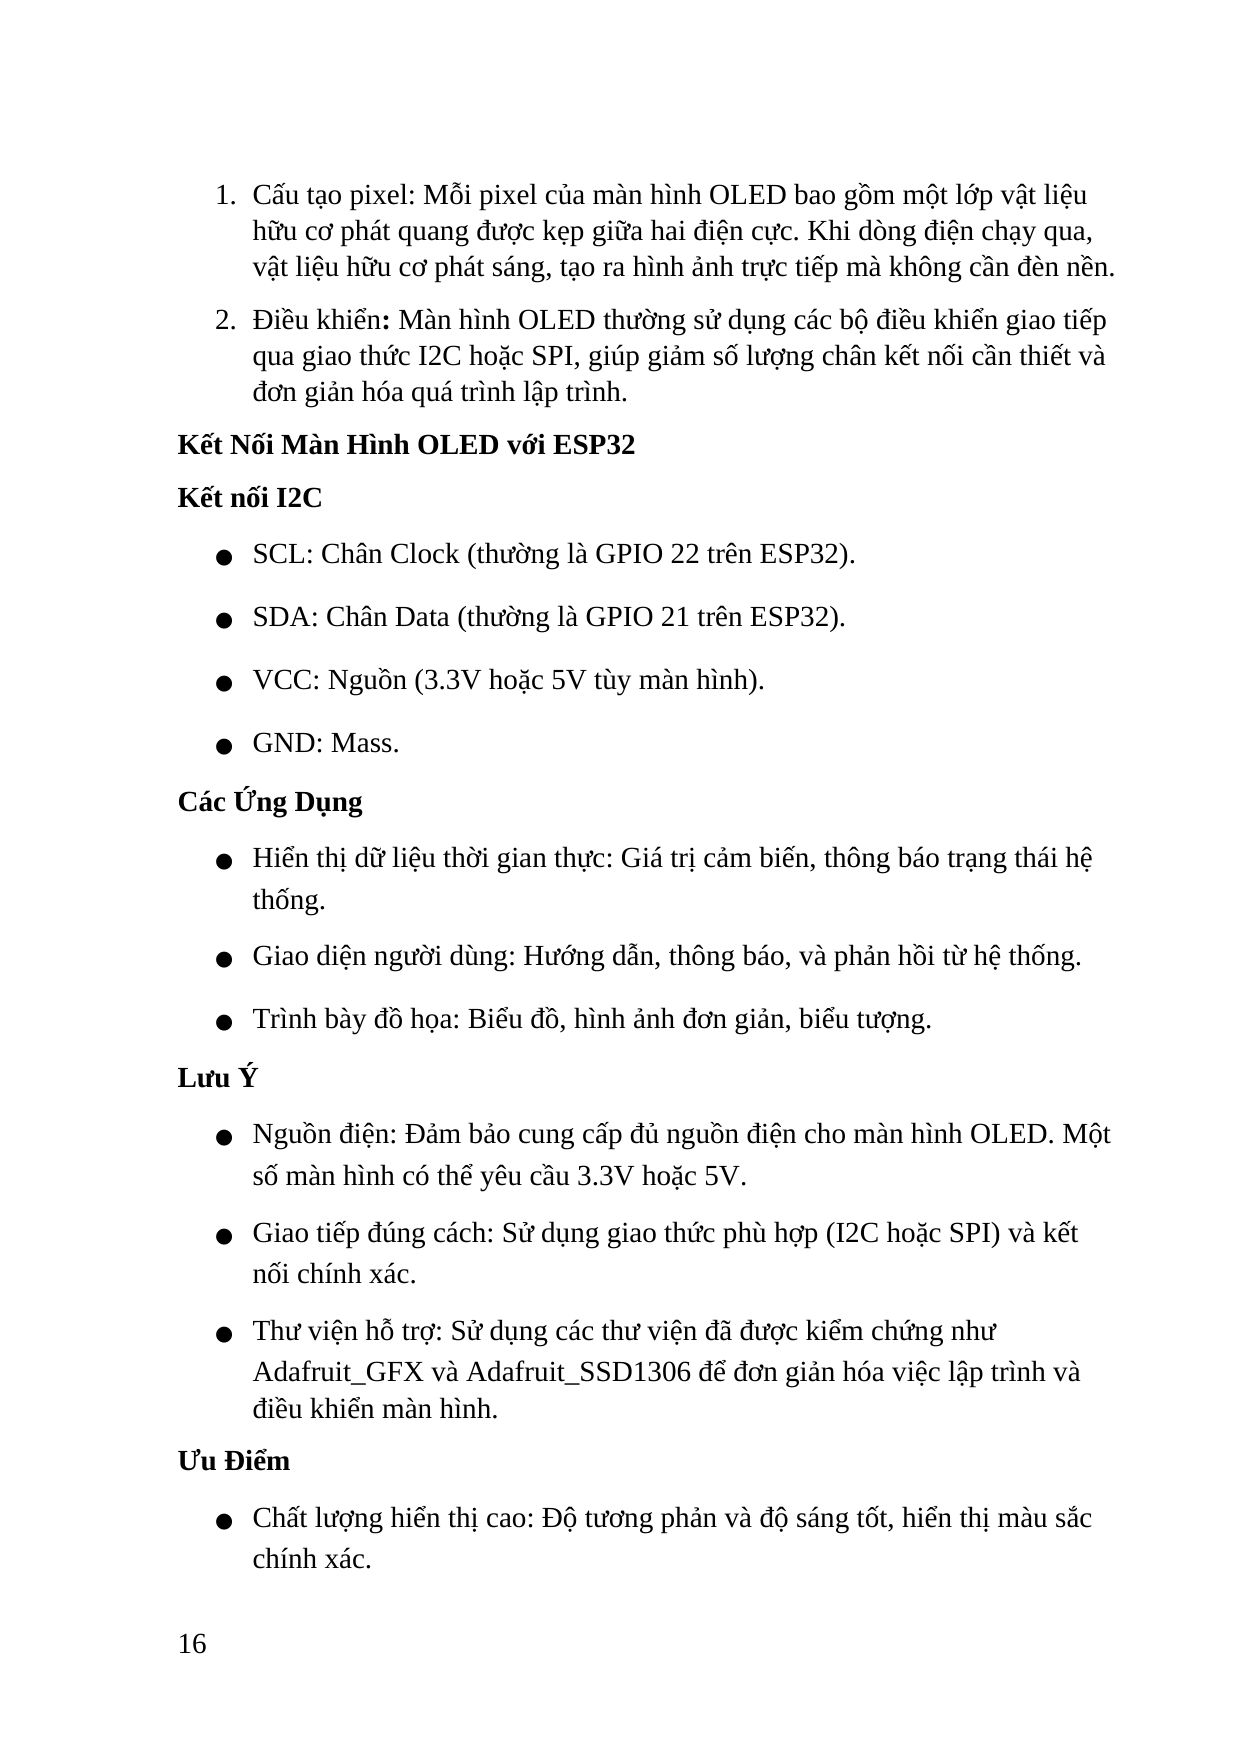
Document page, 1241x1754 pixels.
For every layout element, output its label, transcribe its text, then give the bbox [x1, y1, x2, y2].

list Thư viện hỗ trợ: Sử dụng các thư viện đã được kiểm chứng như Adafruit_GFX và Adafruit_SSD1306 để đơn giản hóa việc lập trình và điều khiển màn hình. [215, 1309, 1122, 1424]
text Lưu Ý [177, 1060, 1122, 1094]
text Kết Nối Màn Hình OLED với ESP32 [177, 427, 1122, 461]
text Kết nối I2C [177, 480, 1122, 514]
list Giao tiếp đúng cách: Sử dụng giao thức phù hợp (I2C hoặc SPI) và kết nối chính xác. [215, 1211, 1122, 1290]
list Chất lượng hiển thị cao: Độ tương phản và độ sáng tốt, hiển thị màu sắc chính xác. [215, 1496, 1122, 1575]
list Nguồn điện: Đảm bảo cung cấp đủ nguồn điện cho màn hình OLED. Một số màn hình có thể yêu cầu 3.3V hoặc 5V. [215, 1113, 1122, 1192]
list Hiển thị dữ liệu thời gian thực: Giá trị cảm biến, thông báo trạng thái hệ thống. [215, 837, 1122, 916]
list Điều khiển: Màn hình OLED thường sử dụng các bộ điều khiển giao tiếp qua giao thức I2C hoặc SPI, giúp giảm số lượng chân kết nối cần thiết và đơn giản hóa quá trình lập trình. [215, 302, 1122, 408]
list SCL: Chân Clock (thường là GPIO 22 trên ESP32). [215, 533, 1122, 576]
list Giao diện người dùng: Hướng dẫn, thông báo, và phản hồi từ hệ thống. [215, 935, 1122, 977]
list VCC: Nguồn (3.3V hoặc 5V tùy màn hình). [215, 658, 1122, 701]
text Ưu Điểm [177, 1443, 1122, 1477]
list SDA: Chân Data (thường là GPIO 21 trên ESP32). [215, 596, 1122, 638]
text Các Ứng Dụng [177, 784, 1122, 817]
list GND: Mass. [215, 721, 1122, 764]
list Trình bày đồ họa: Biểu đồ, hình ảnh đơn giản, biểu tượng. [215, 997, 1122, 1040]
list Cấu tạo pixel: Mỗi pixel của màn hình OLED bao gồm một lớp vật liệu hữu cơ phát quang được kẹp giữa hai điện cực. Khi dòng điện chạy qua, vật liệu hữu cơ phát sáng, tạo ra hình ảnh trực tiếp mà không cần đèn nền. [215, 177, 1122, 283]
